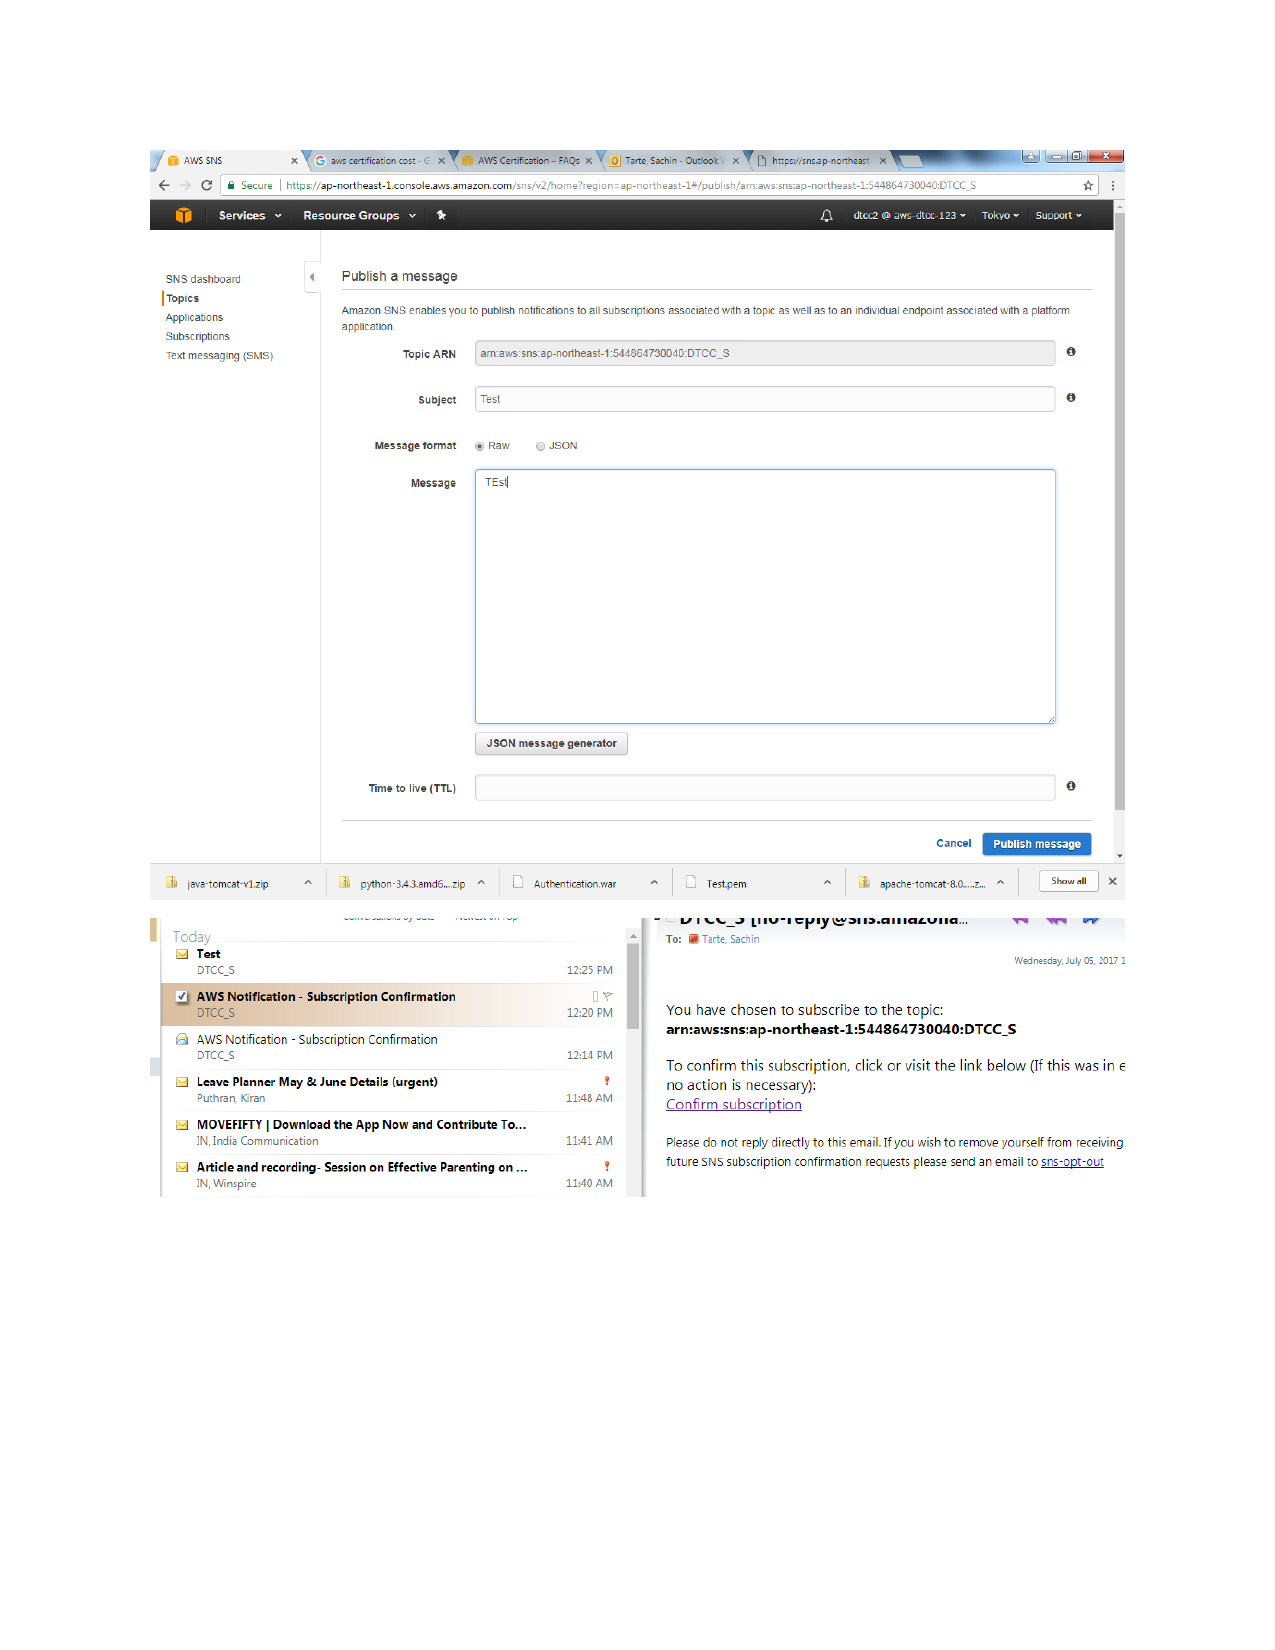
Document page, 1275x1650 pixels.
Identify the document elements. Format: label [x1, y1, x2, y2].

picture [150, 150, 1125, 900]
picture [150, 918, 1125, 1197]
